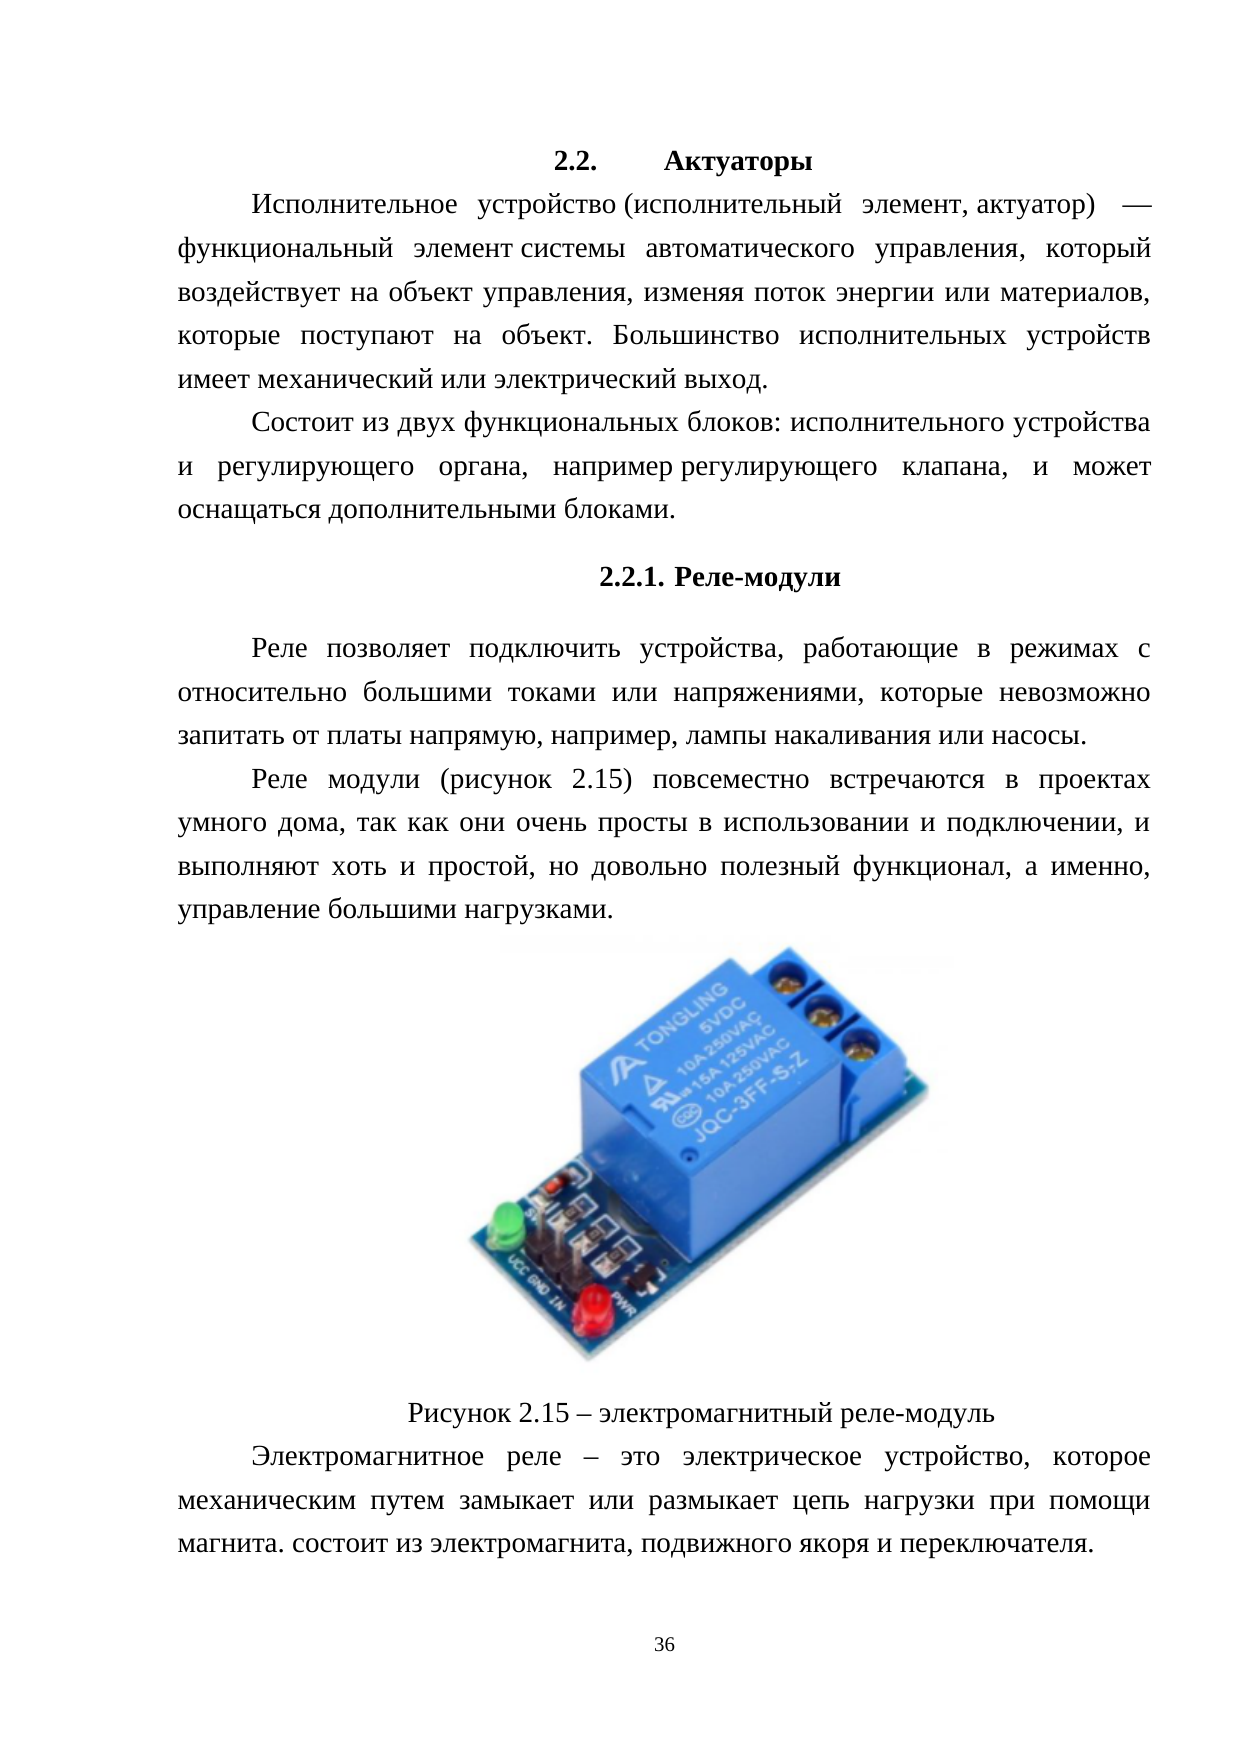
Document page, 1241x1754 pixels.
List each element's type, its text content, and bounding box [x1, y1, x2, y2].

text Исполнительное устройство (исполнительный элемент, актуатор) — функциональный элемент системы автоматического управления, который воздействует на объект управления, изменяя поток энергии или материалов, которые поступают на объект. Большинство исполнительных устройств имеет механический или электрический выход. [177, 187, 1152, 394]
text Реле позволяет подключить устройства, работающие в режимах с относительно большими токами или напряжениями, которые невозможно запитать от платы напрямую, например, лампы накаливания или насосы. [177, 630, 1152, 751]
picture [448, 935, 955, 1385]
text Реле модули (рисунок 2.15) повсеместно встречаются в проектах умного дома, так как они очень просты в использовании и подключении, и выполняют хоть и простой, но довольно полезный функционал, а именно, управление большими нагрузками. [177, 761, 1152, 925]
list Реле-модули [288, 559, 1152, 593]
subtitle Актуаторы [215, 143, 1152, 177]
text Состоит из двух функциональных блоков: исполнительного устройства и регулирующего органа, например регулирующего клапана, и может оснащаться дополнительными блоками. [177, 404, 1152, 525]
text Электромагнитное реле – это электрическое устройство, которое механическим путем замыкает или размыкает цепь нагрузки при помощи магнита. состоит из электромагнита, подвижного якоря и переключателя. [177, 1438, 1152, 1559]
text Рисунок 2.15 – электромагнитный реле-модуль [177, 1395, 1152, 1428]
